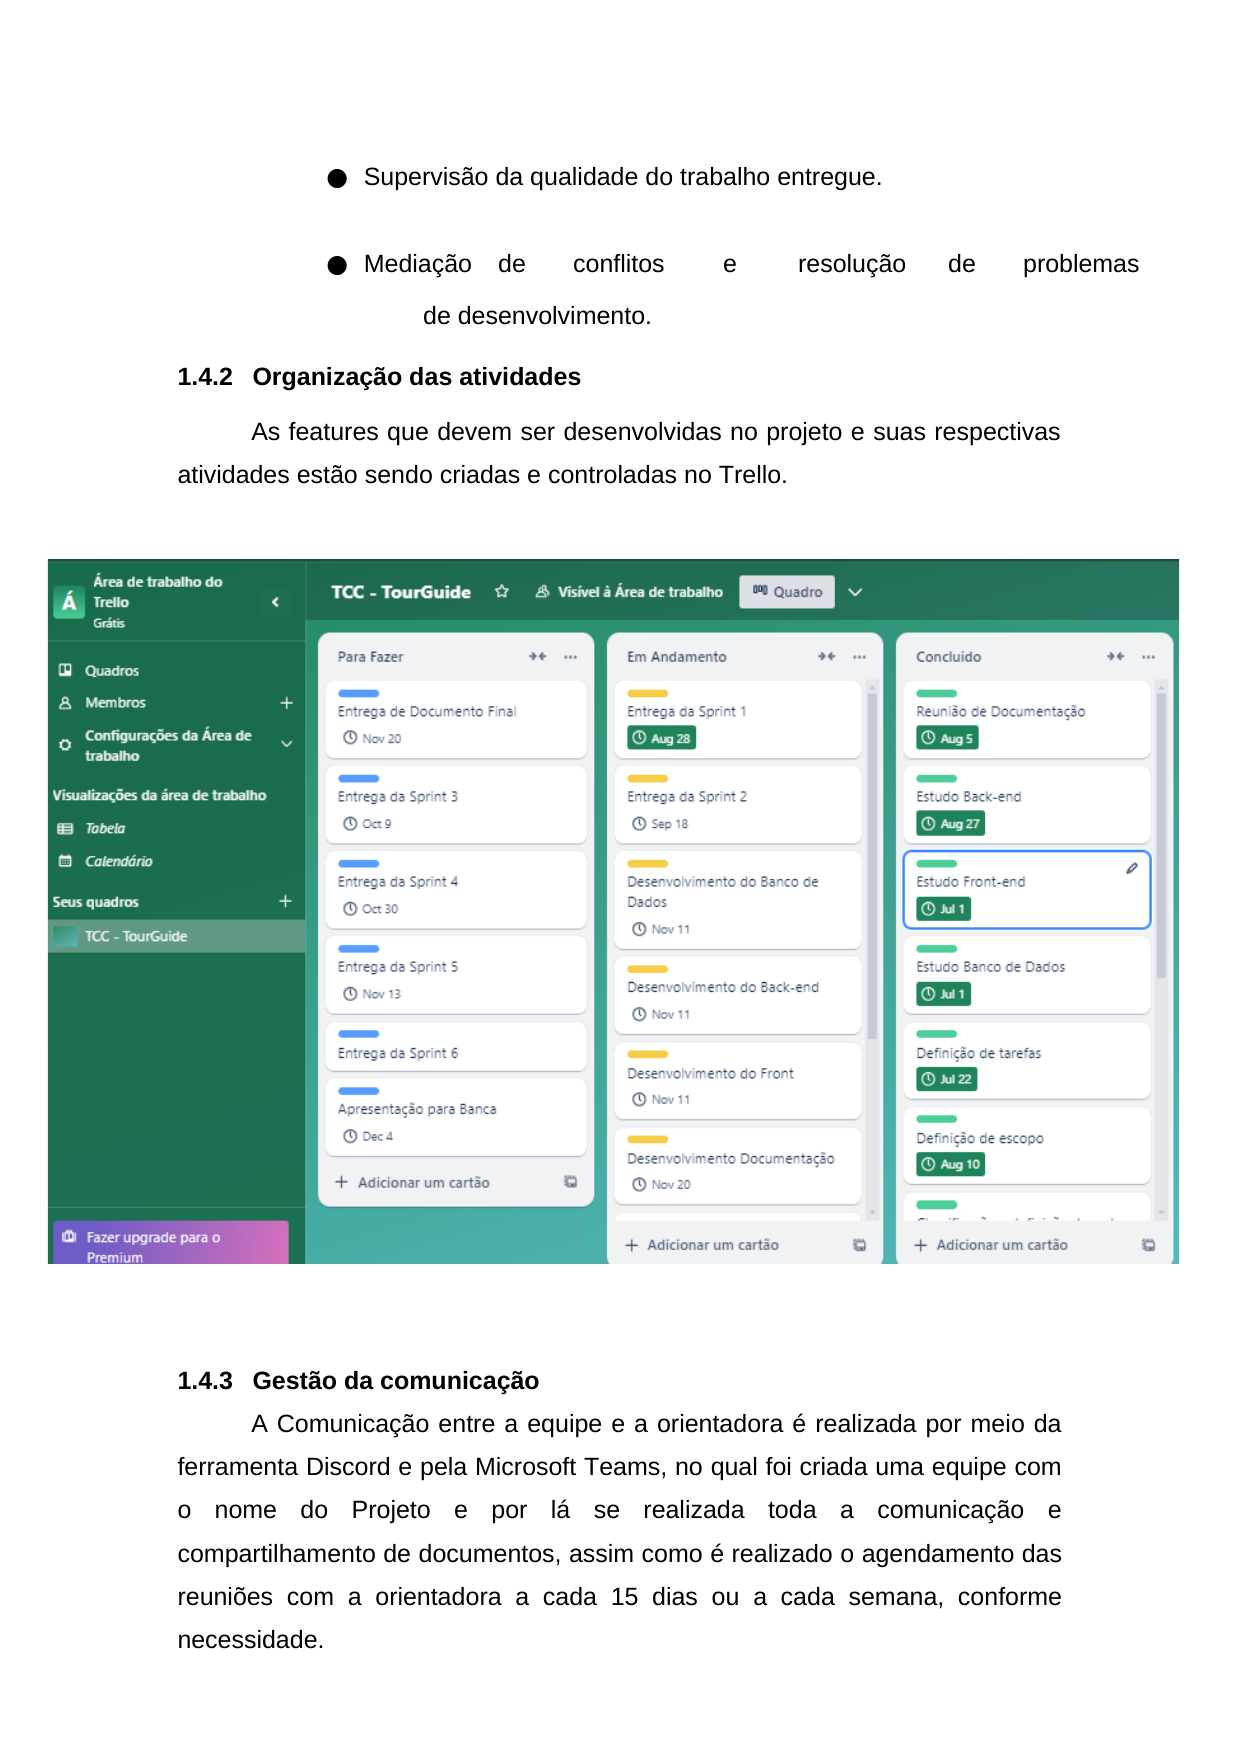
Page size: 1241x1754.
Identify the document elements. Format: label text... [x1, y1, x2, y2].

text A Comunicação entre a equipe e a orientadora é realizada por meio da ferramenta Discord e pela Microsoft Teams, no qual foi criada uma equipe com o nome do Projeto e por lá se realizada toda a comunicação e compartilhamento de documentos, assim como é realizado o agendamento das reuniões com a orientadora a cada 15 dias ou a cada semana, conforme necessidade. [177, 1409, 1063, 1654]
list Supervisão da qualidade do trabalho entregue. [326, 148, 1178, 199]
subtitle Gestão da comunicação [177, 1366, 1178, 1395]
text As features que devem ser desenvolvidas no projeto e suas respectivas atividades estão sendo criadas e controladas no Trello. [177, 417, 1063, 489]
list Mediação de conflitos e resolução de problemas de desenvolvimento. [326, 235, 1178, 330]
picture [47, 559, 1180, 1264]
subtitle Organização das atividades [177, 362, 1178, 391]
